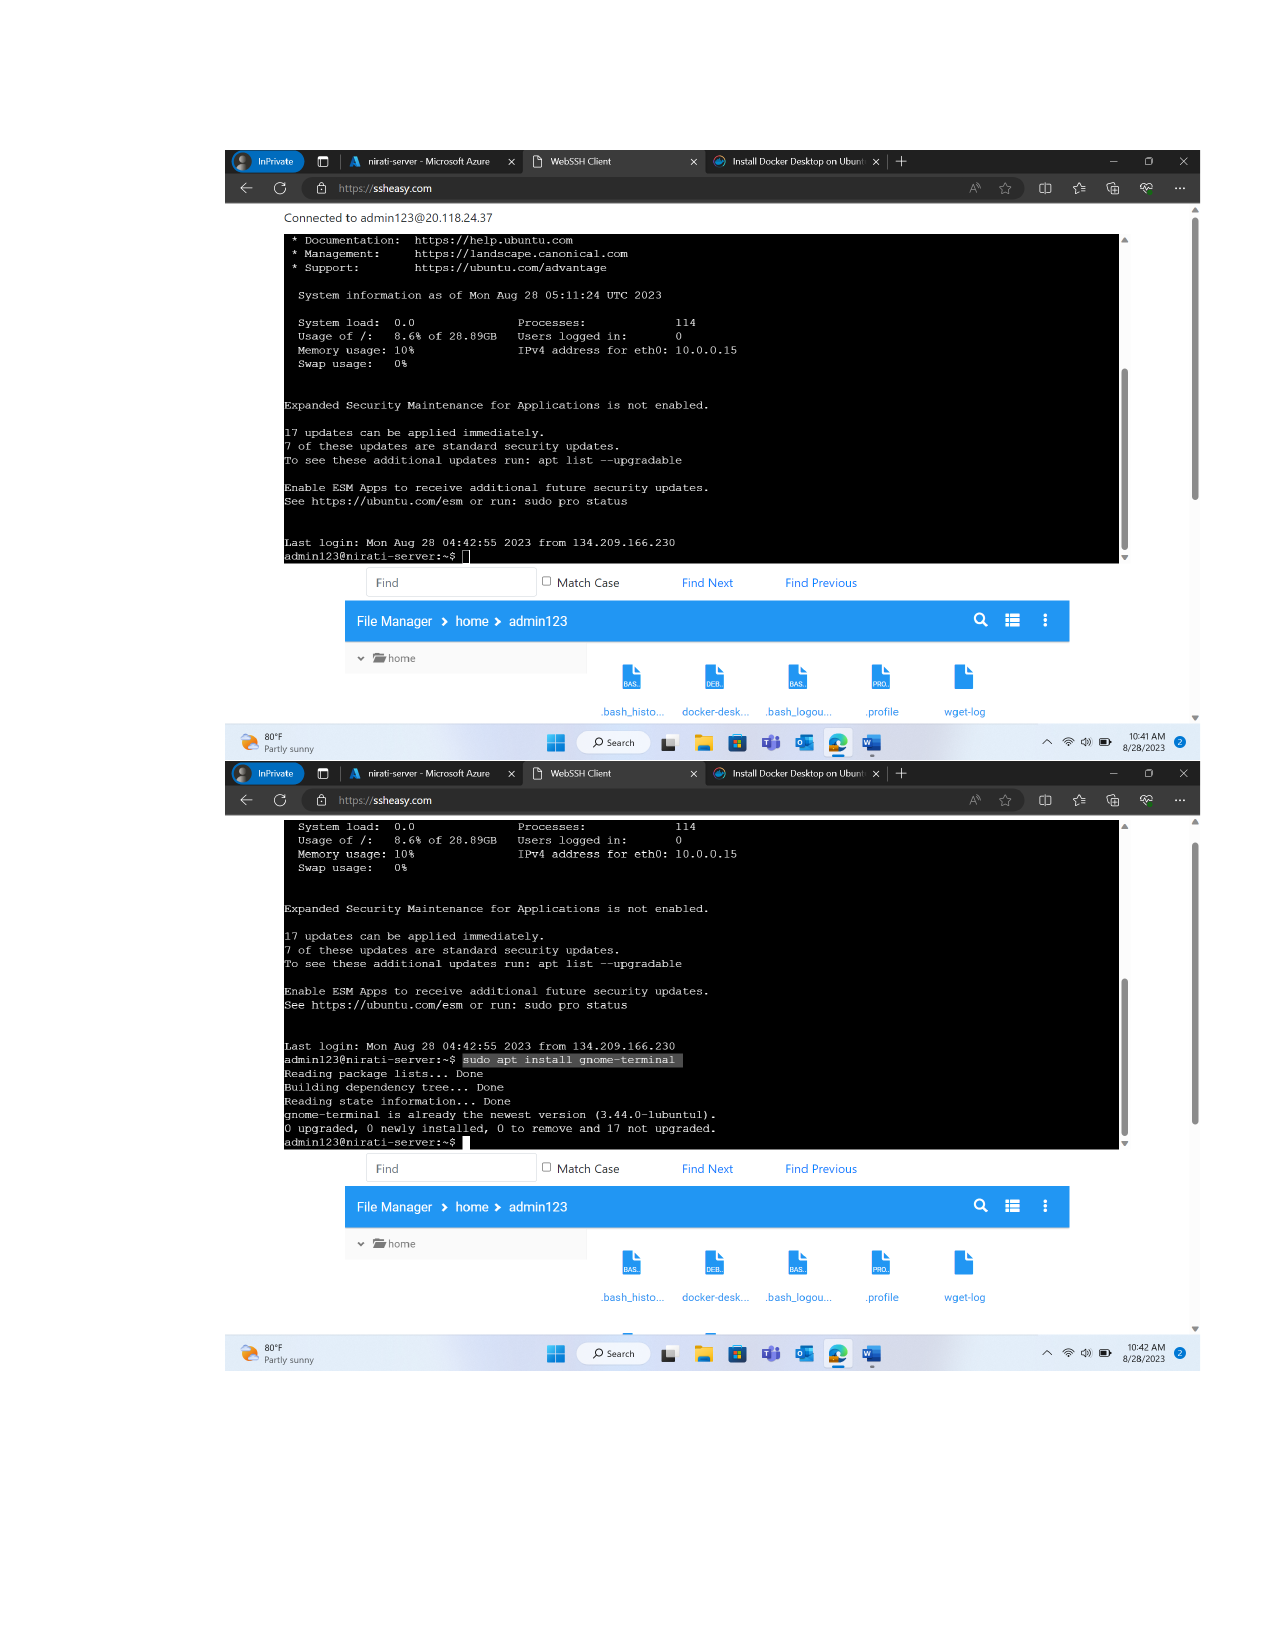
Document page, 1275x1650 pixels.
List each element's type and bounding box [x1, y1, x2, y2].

picture [225, 761, 1200, 1371]
picture [225, 150, 1200, 760]
